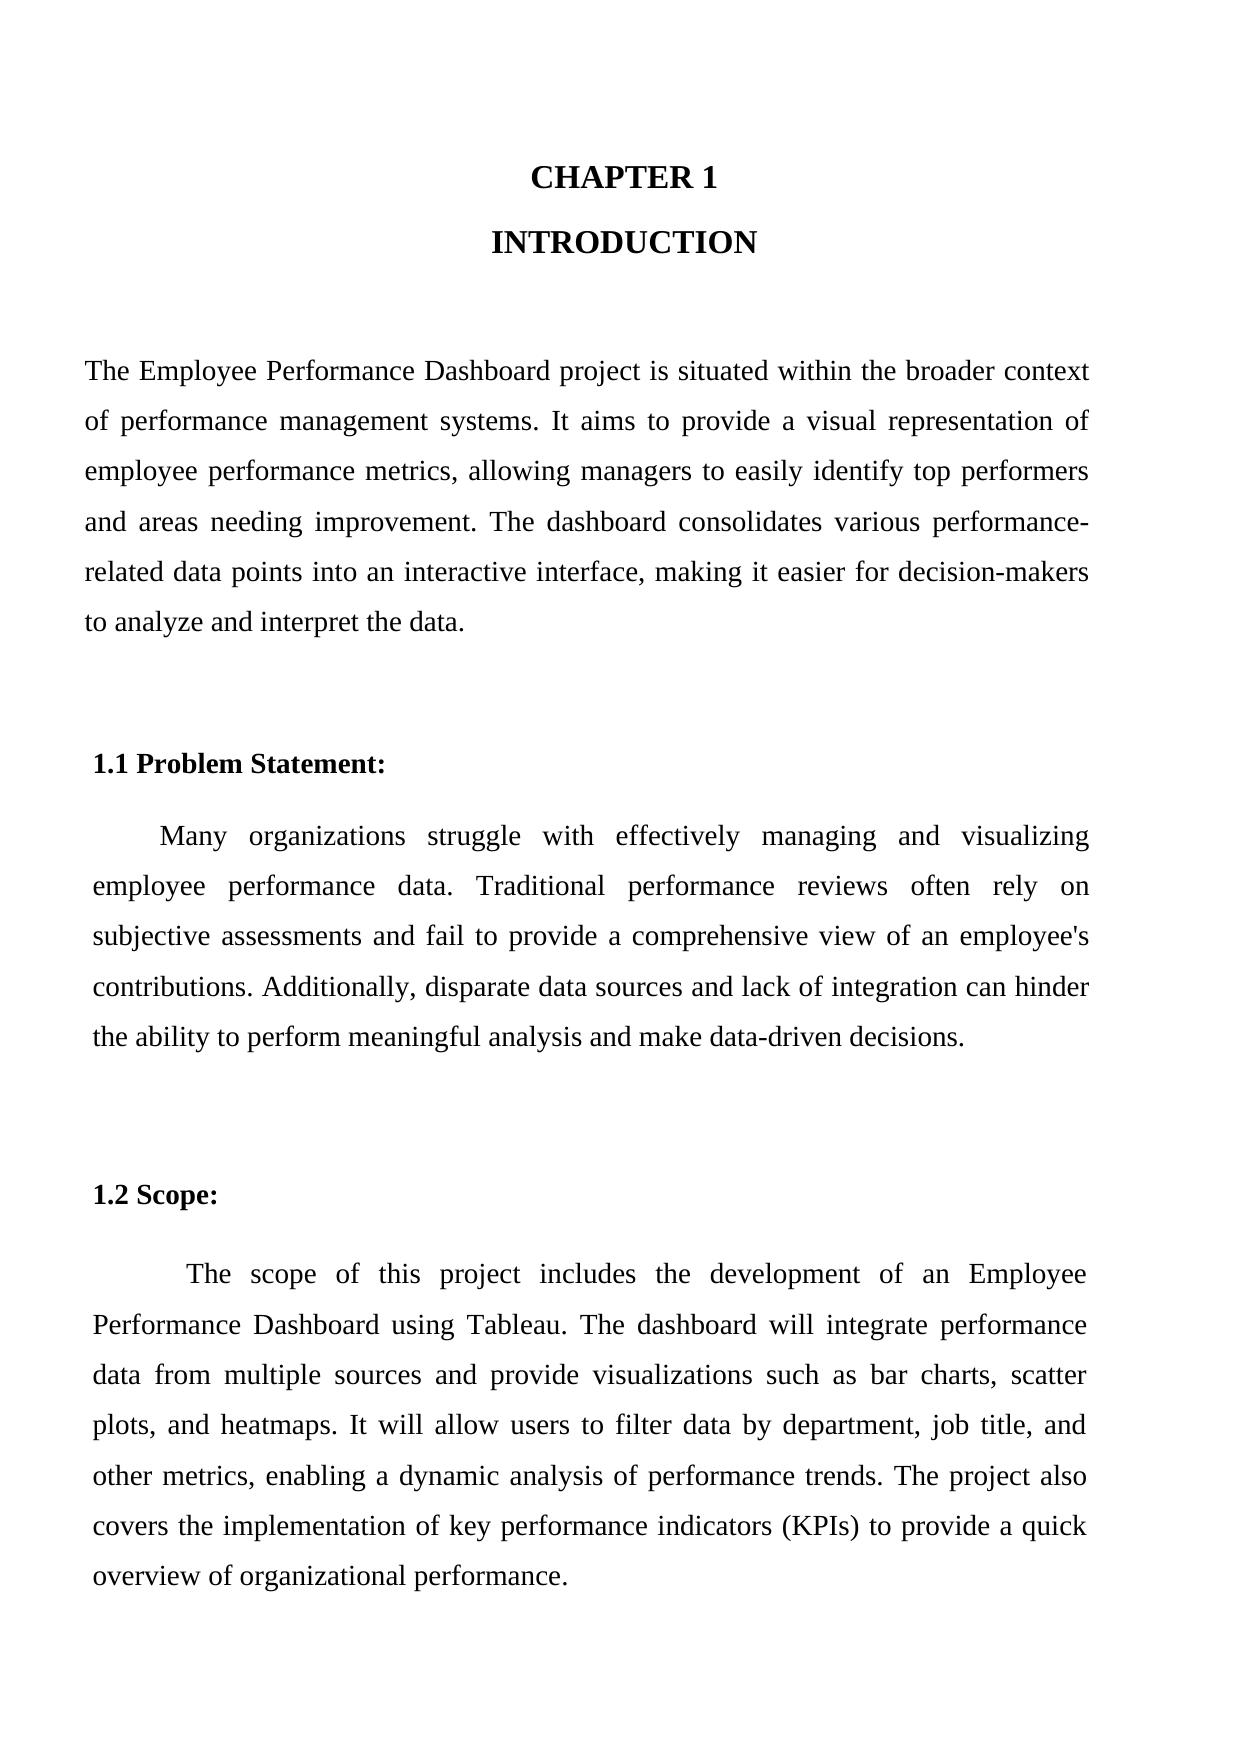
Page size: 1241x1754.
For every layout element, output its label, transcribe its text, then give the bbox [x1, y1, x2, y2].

text INTRODUCTION [159, 224, 1088, 261]
text 1.1 Problem Statement: [84, 747, 1090, 780]
text The scope of this project includes the development of an Employee Performance Dashboard using Tableau. The dashboard will integrate performance data from multiple sources and provide visualizations such as bar charts, scatter plots, and heatmaps. It will allow users to filter data by department, job title, and other metrics, enabling a dynamic analysis of performance trends. The project also covers the implementation of key performance indicators (KPIs) to provide a quick overview of organizational performance. [92, 1257, 1088, 1592]
text Many organizations struggle with effectively managing and visualizing employee performance data. Traditional performance reviews often rely on subjective assessments and fail to provide a comprehensive view of an employee's contributions. Additionally, disparate data sources and lack of integration can hinder the ability to perform meaningful analysis and make data-driven decisions. [92, 818, 1090, 1053]
text CHAPTER 1 [159, 159, 1088, 196]
text 1.2 Scope: [84, 1177, 1088, 1211]
text The Employee Performance Dashboard project is situated within the broader context of performance management systems. It aims to provide a visual representation of employee performance metrics, allowing managers to easily identify top performers and areas needing improvement. The dashboard consolidates various performance-related data points into an interactive interface, making it easier for decision-makers to analyze and interpret the data. [84, 353, 1090, 638]
